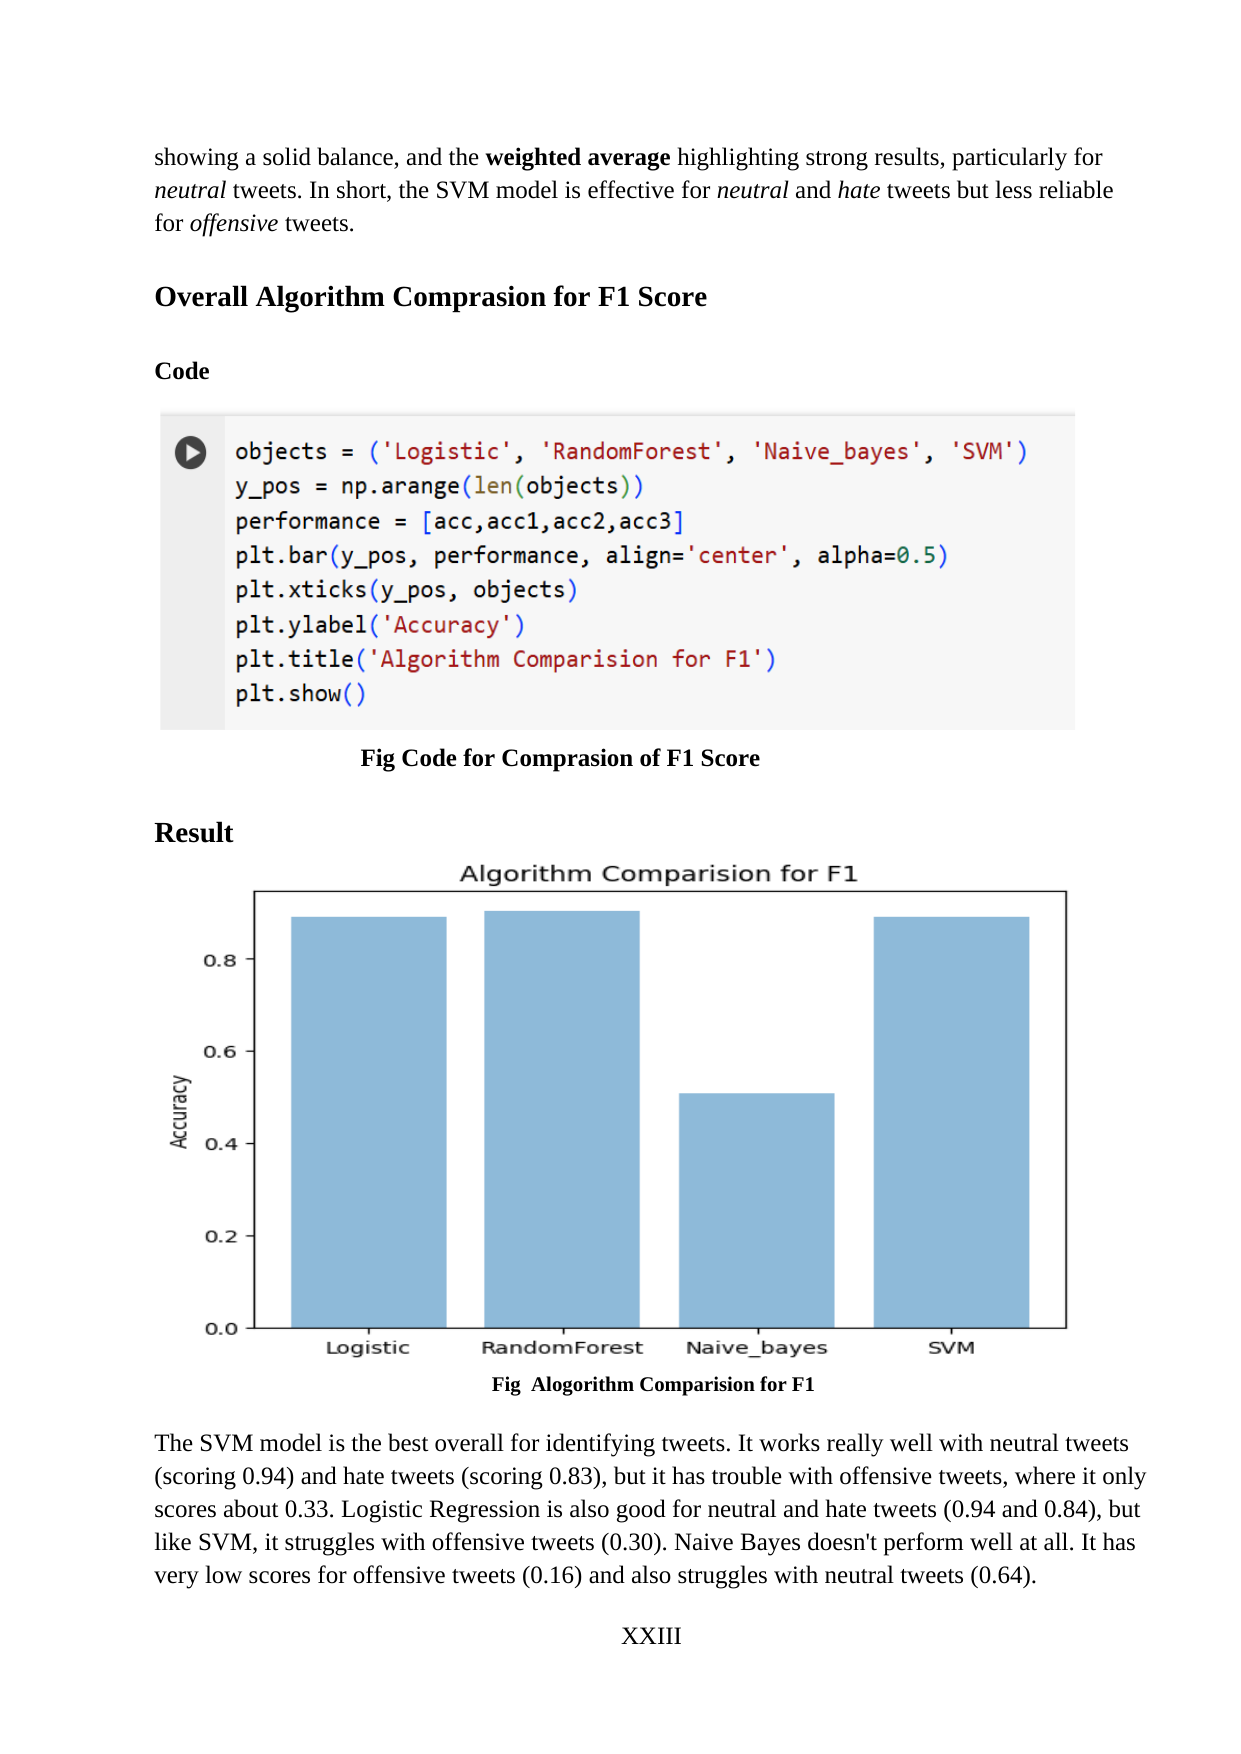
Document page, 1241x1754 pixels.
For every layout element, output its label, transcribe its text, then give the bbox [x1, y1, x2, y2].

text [154, 142, 1148, 236]
text Fig Alogorithm Comparision for F1 [154, 1372, 1148, 1396]
picture [154, 853, 1082, 1368]
picture [160, 389, 1076, 739]
text The SVM model is the best overall for identifying tweets. It works really well with neutral tweets (scoring 0.94) and hate tweets (scoring 0.83), but it has trouble with offensive tweets, where it only scores about 0.33. Logistic Regression is also good for neutral and hate tweets (0.94 and 0.84), but like SVM, it struggles with offensive tweets (0.30). Naive Bayes doesn't perform well at all. It has very low scores for offensive tweets (0.16) and also struggles with neutral tweets (0.64). [154, 1428, 1148, 1589]
text Fig Code for Comprasion of F1 Score [154, 743, 1148, 772]
text Result [154, 815, 1148, 848]
text Overall Algorithm Comprasion for F1 Score [154, 279, 1148, 313]
text Code [154, 356, 1148, 385]
